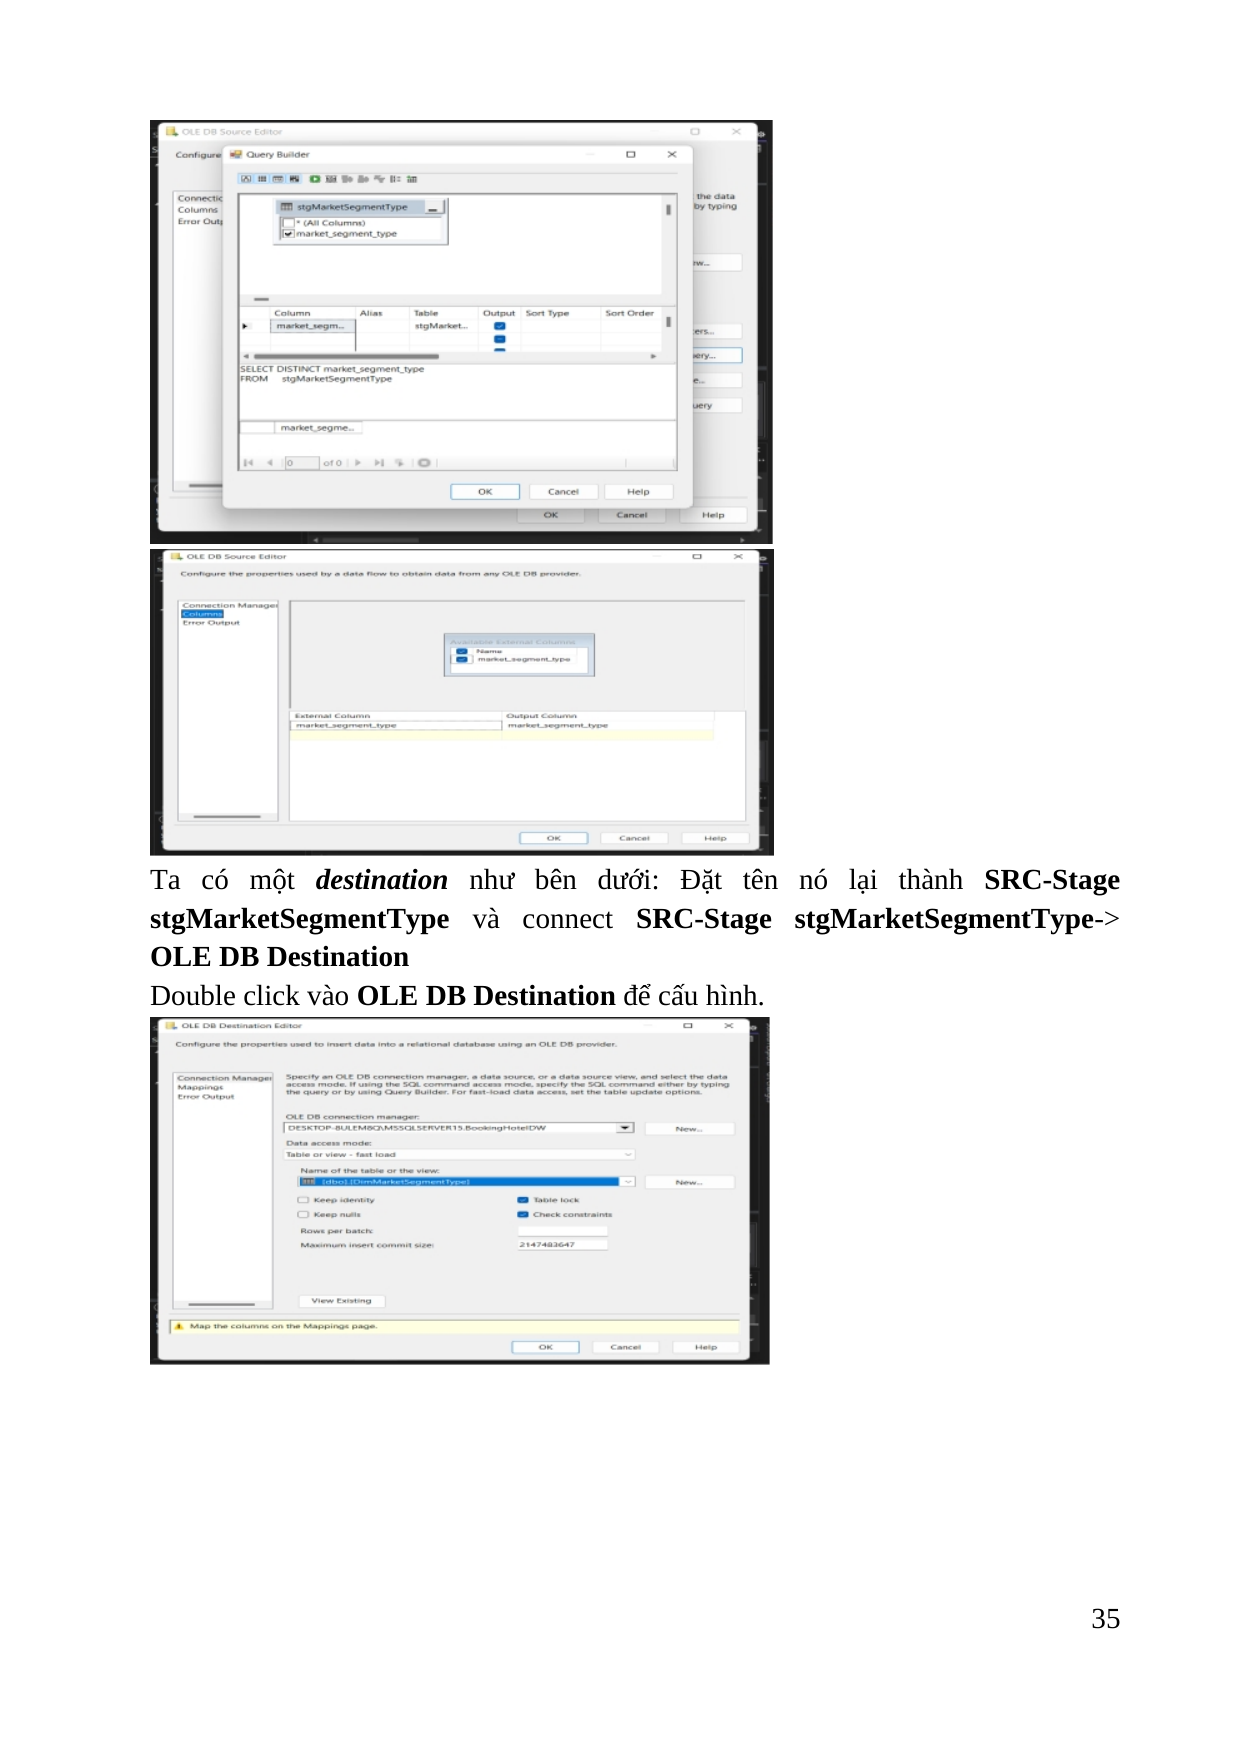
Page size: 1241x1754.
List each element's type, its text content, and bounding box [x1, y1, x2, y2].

picture [150, 549, 774, 857]
text Double click vào OLE DB Destination để cấu hình. [150, 978, 1120, 1012]
picture [150, 120, 773, 544]
picture [150, 1017, 771, 1366]
text Ta có một destination như bên dưới: Đặt tên nó lại thành SRC-Stage stgMarketSegmentType và connect SRC-Stage stgMarketSegmentType-> OLE DB Destination [150, 895, 1120, 973]
